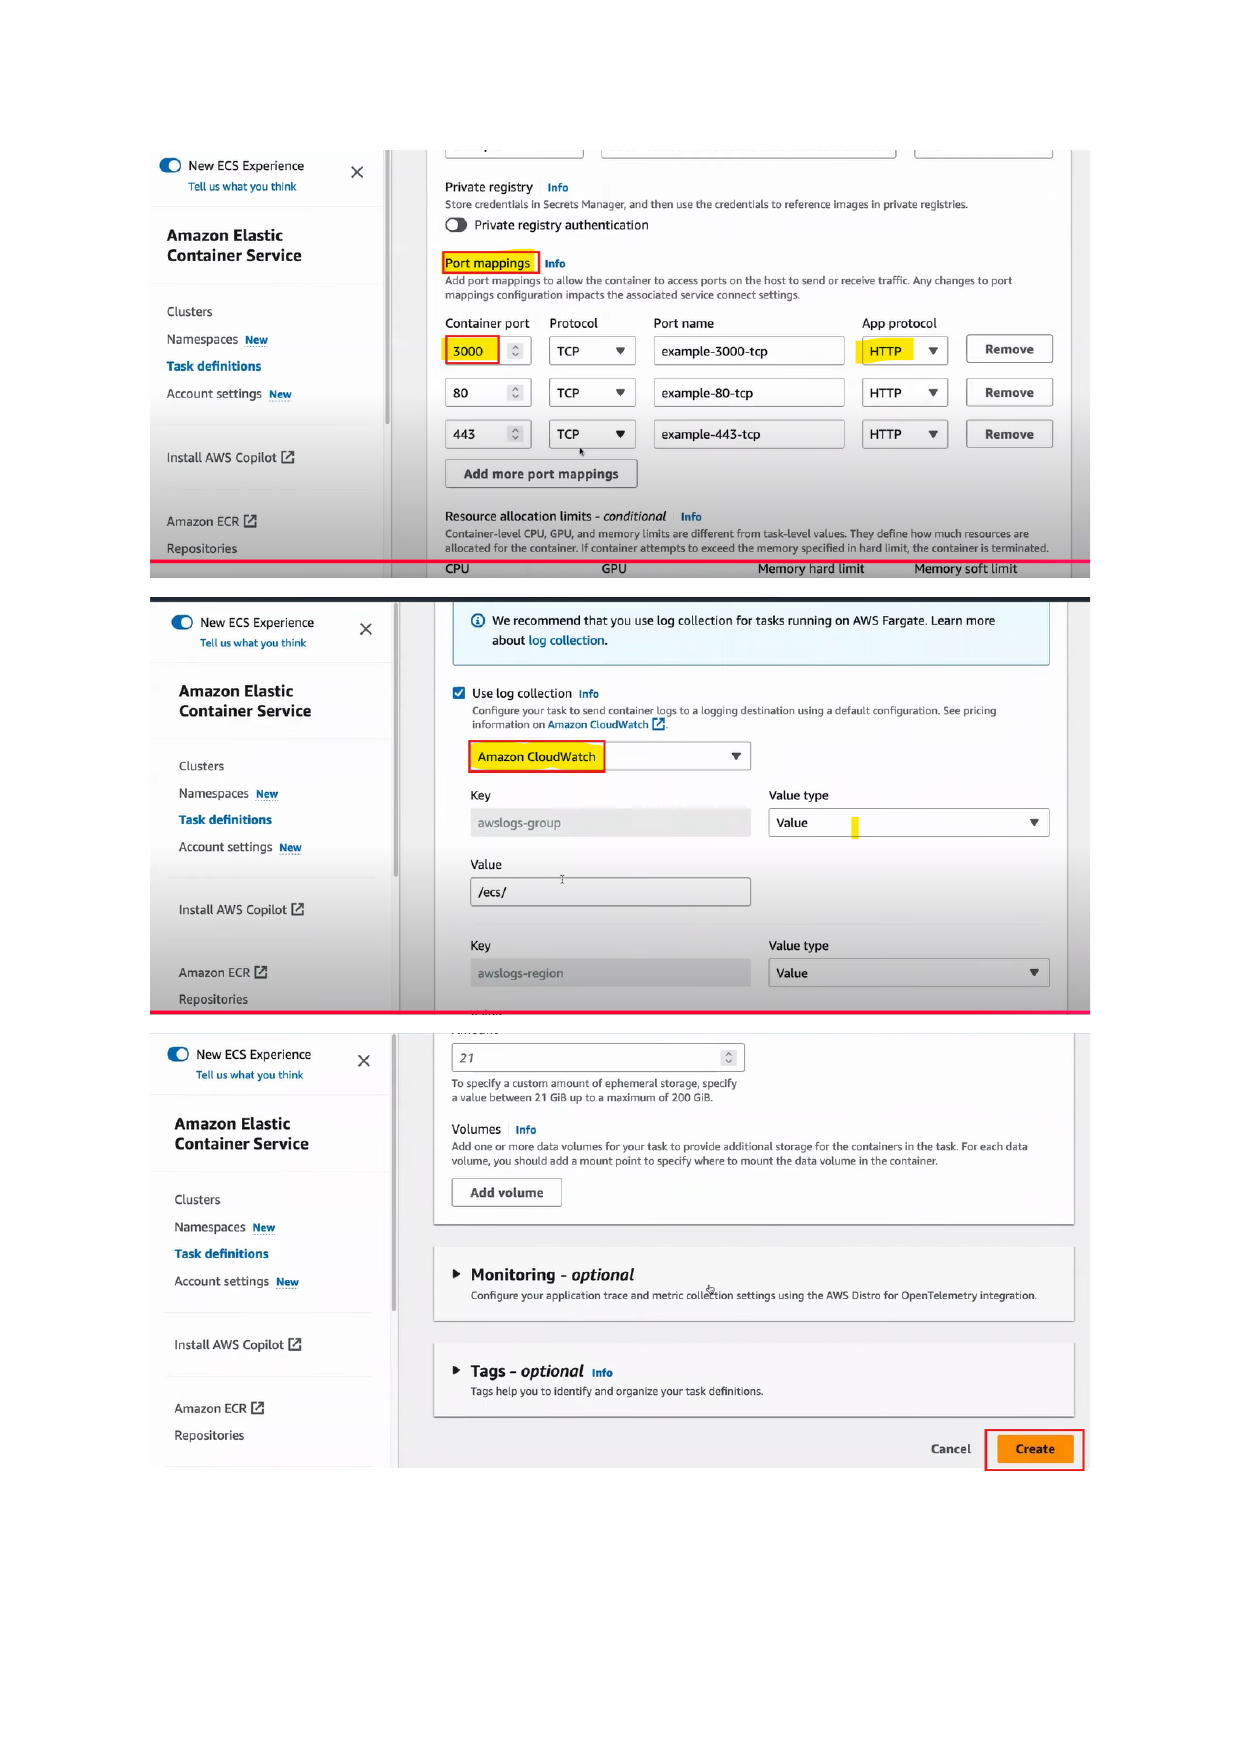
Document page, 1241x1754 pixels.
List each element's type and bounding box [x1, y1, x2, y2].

picture [150, 597, 1091, 1015]
picture [150, 150, 1091, 578]
picture [150, 1033, 1091, 1471]
